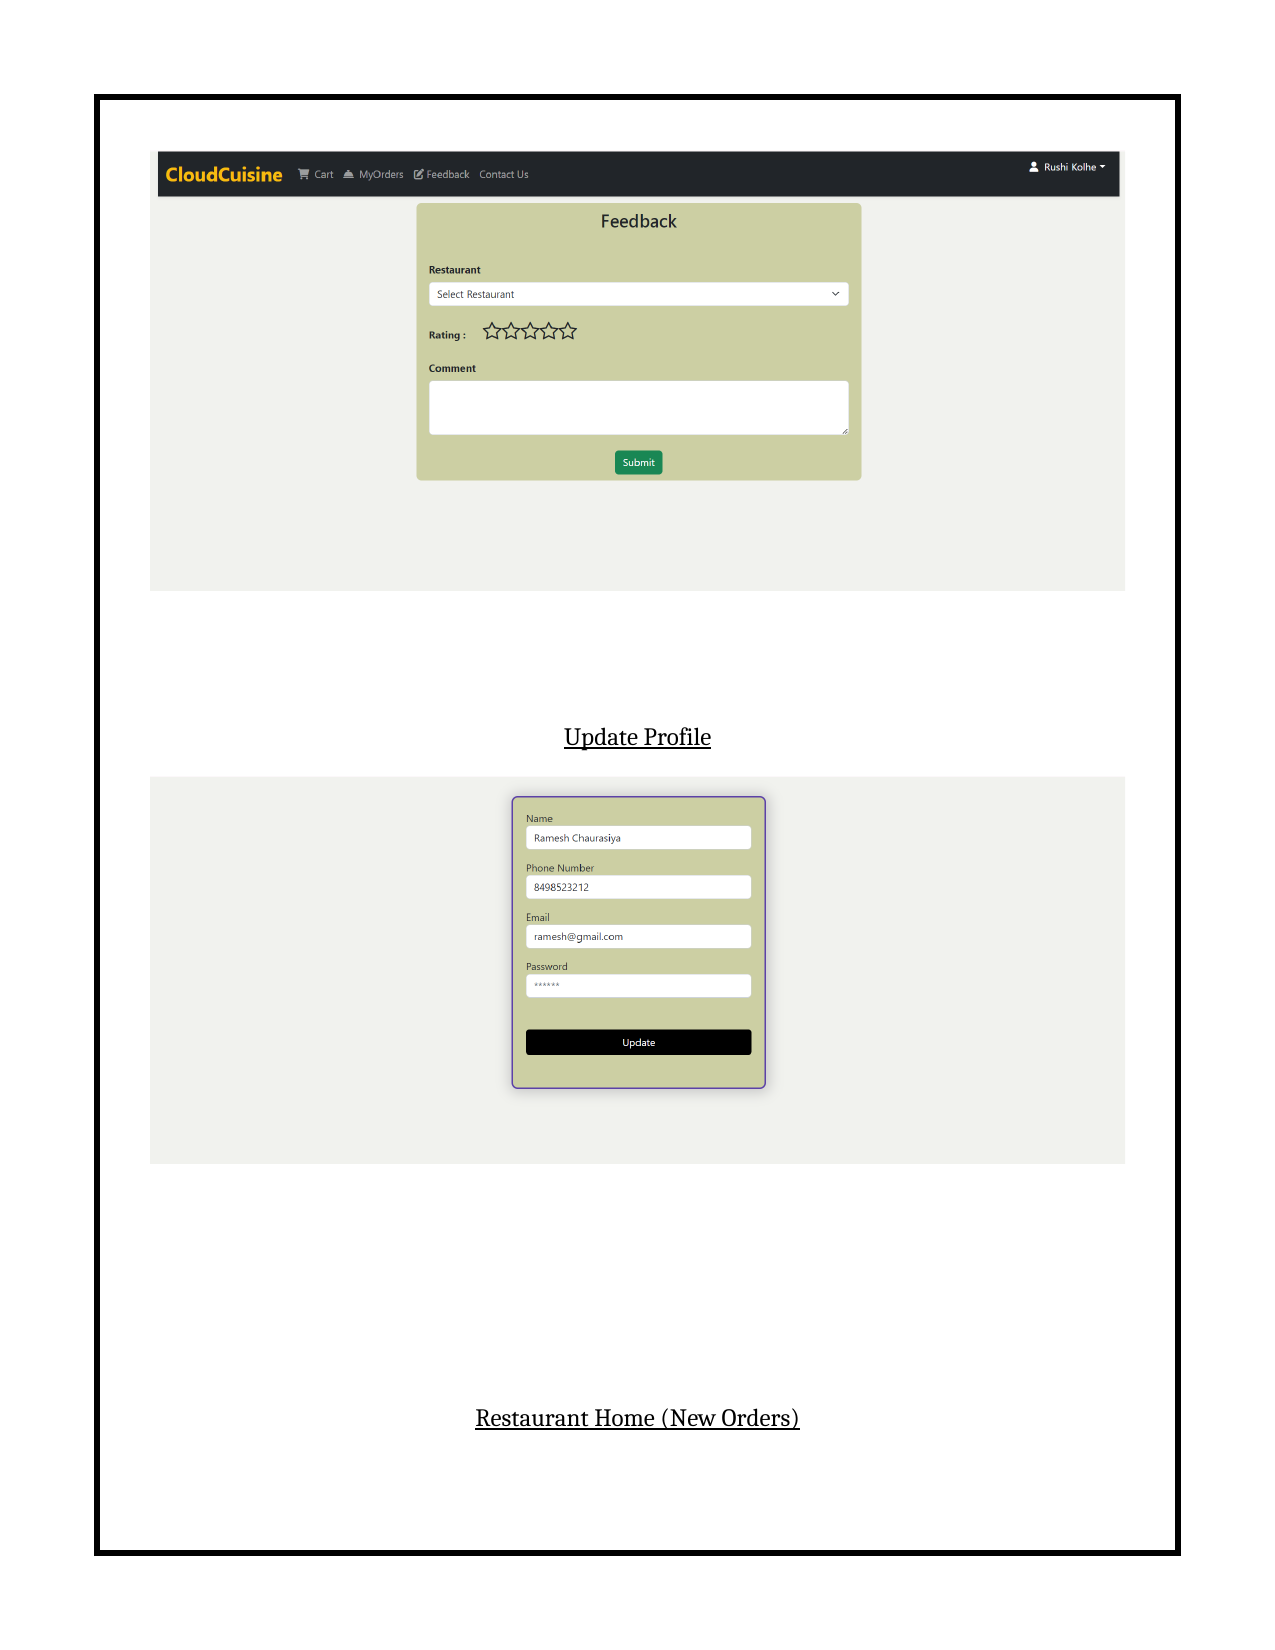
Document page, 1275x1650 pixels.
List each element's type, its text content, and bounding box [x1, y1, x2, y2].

text Update Profile [150, 723, 1125, 751]
picture [150, 776, 1125, 1164]
text Restaurant Home (New Orders) [150, 1404, 1125, 1433]
picture [150, 150, 1125, 591]
